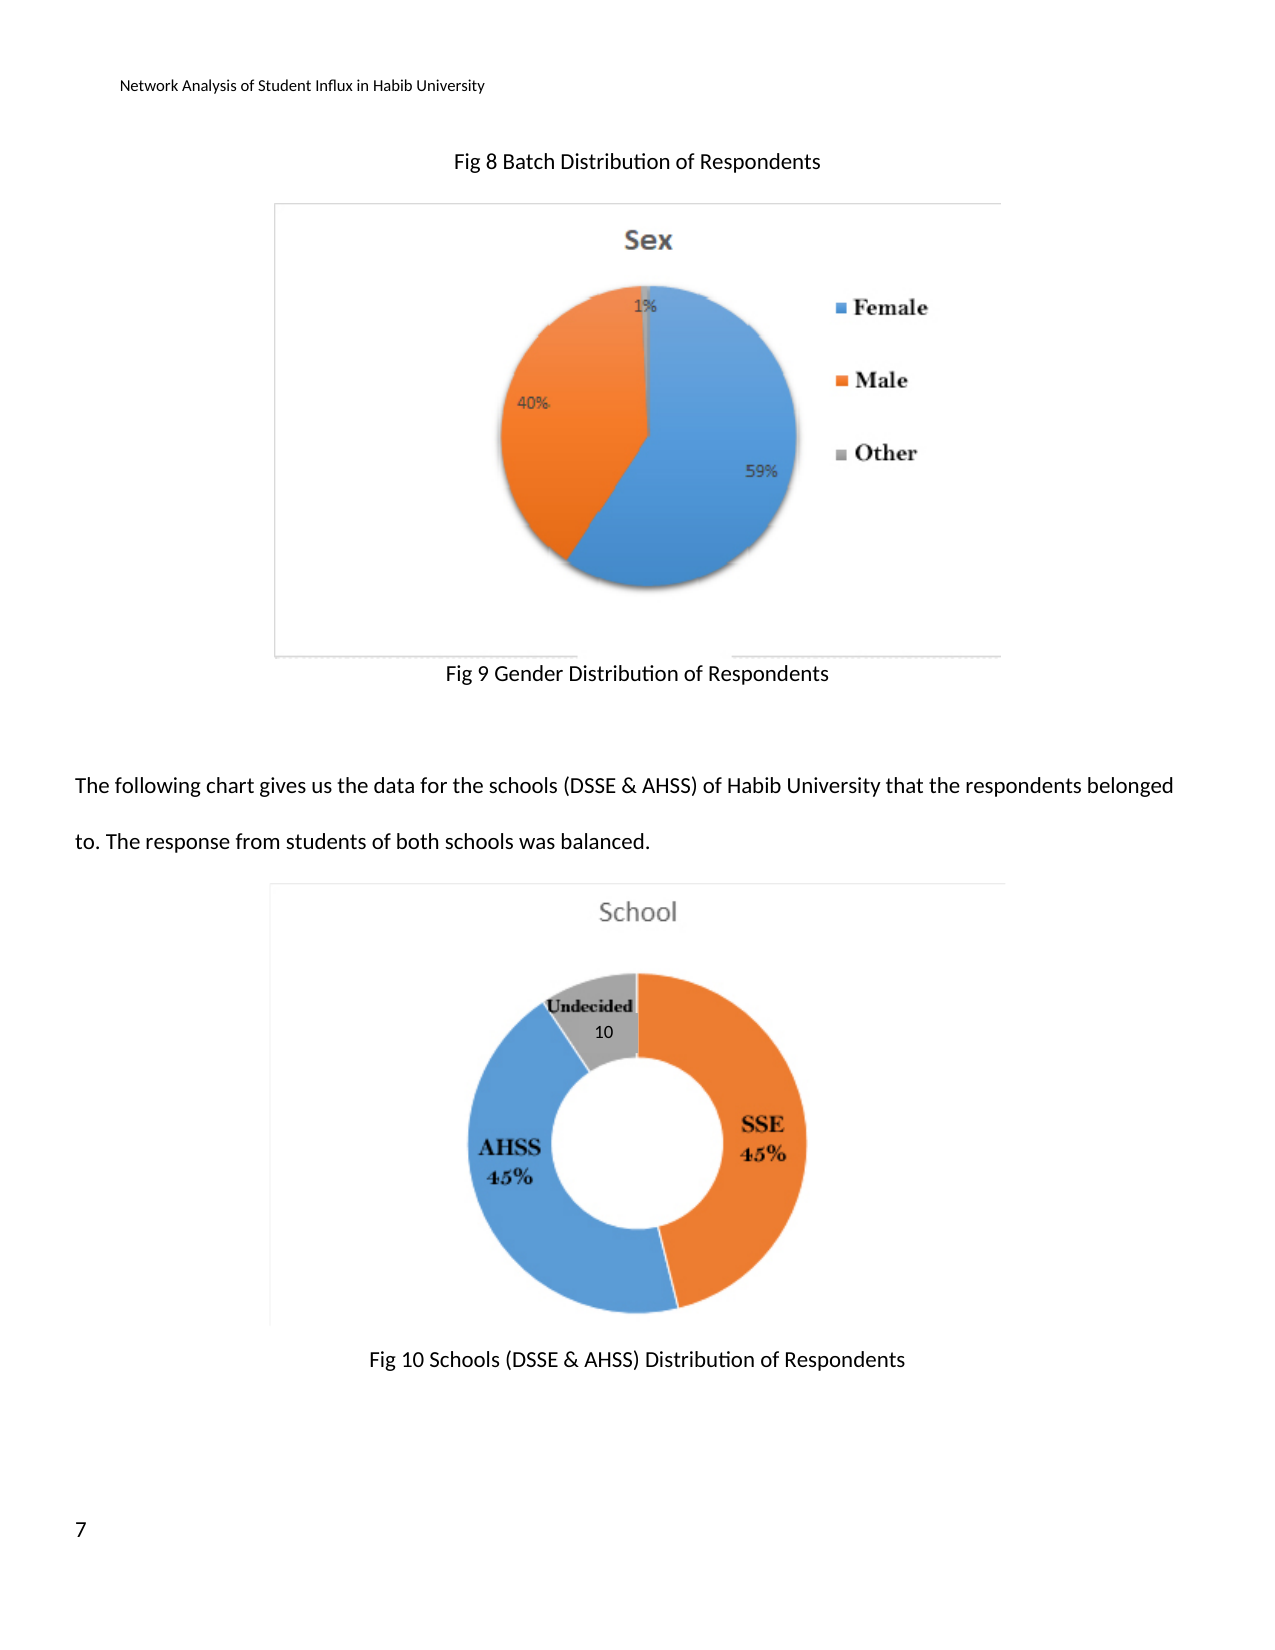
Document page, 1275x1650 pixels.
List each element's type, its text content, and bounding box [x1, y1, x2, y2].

text Fig 8 Batch Distribution of Respondents [75, 147, 1200, 175]
text Fig 10 Schools (DSSE & AHSS) Distribution of Respondents [75, 1345, 1200, 1373]
picture [274, 203, 1001, 659]
picture [269, 883, 1006, 1346]
text Fig 9 Gender Distribution of Respondents [75, 659, 1200, 687]
text The following chart gives us the data for the schools (DSSE & AHSS) of Habib University that the respondents belonged to. The response from students of both schools was balanced. [75, 771, 1200, 856]
